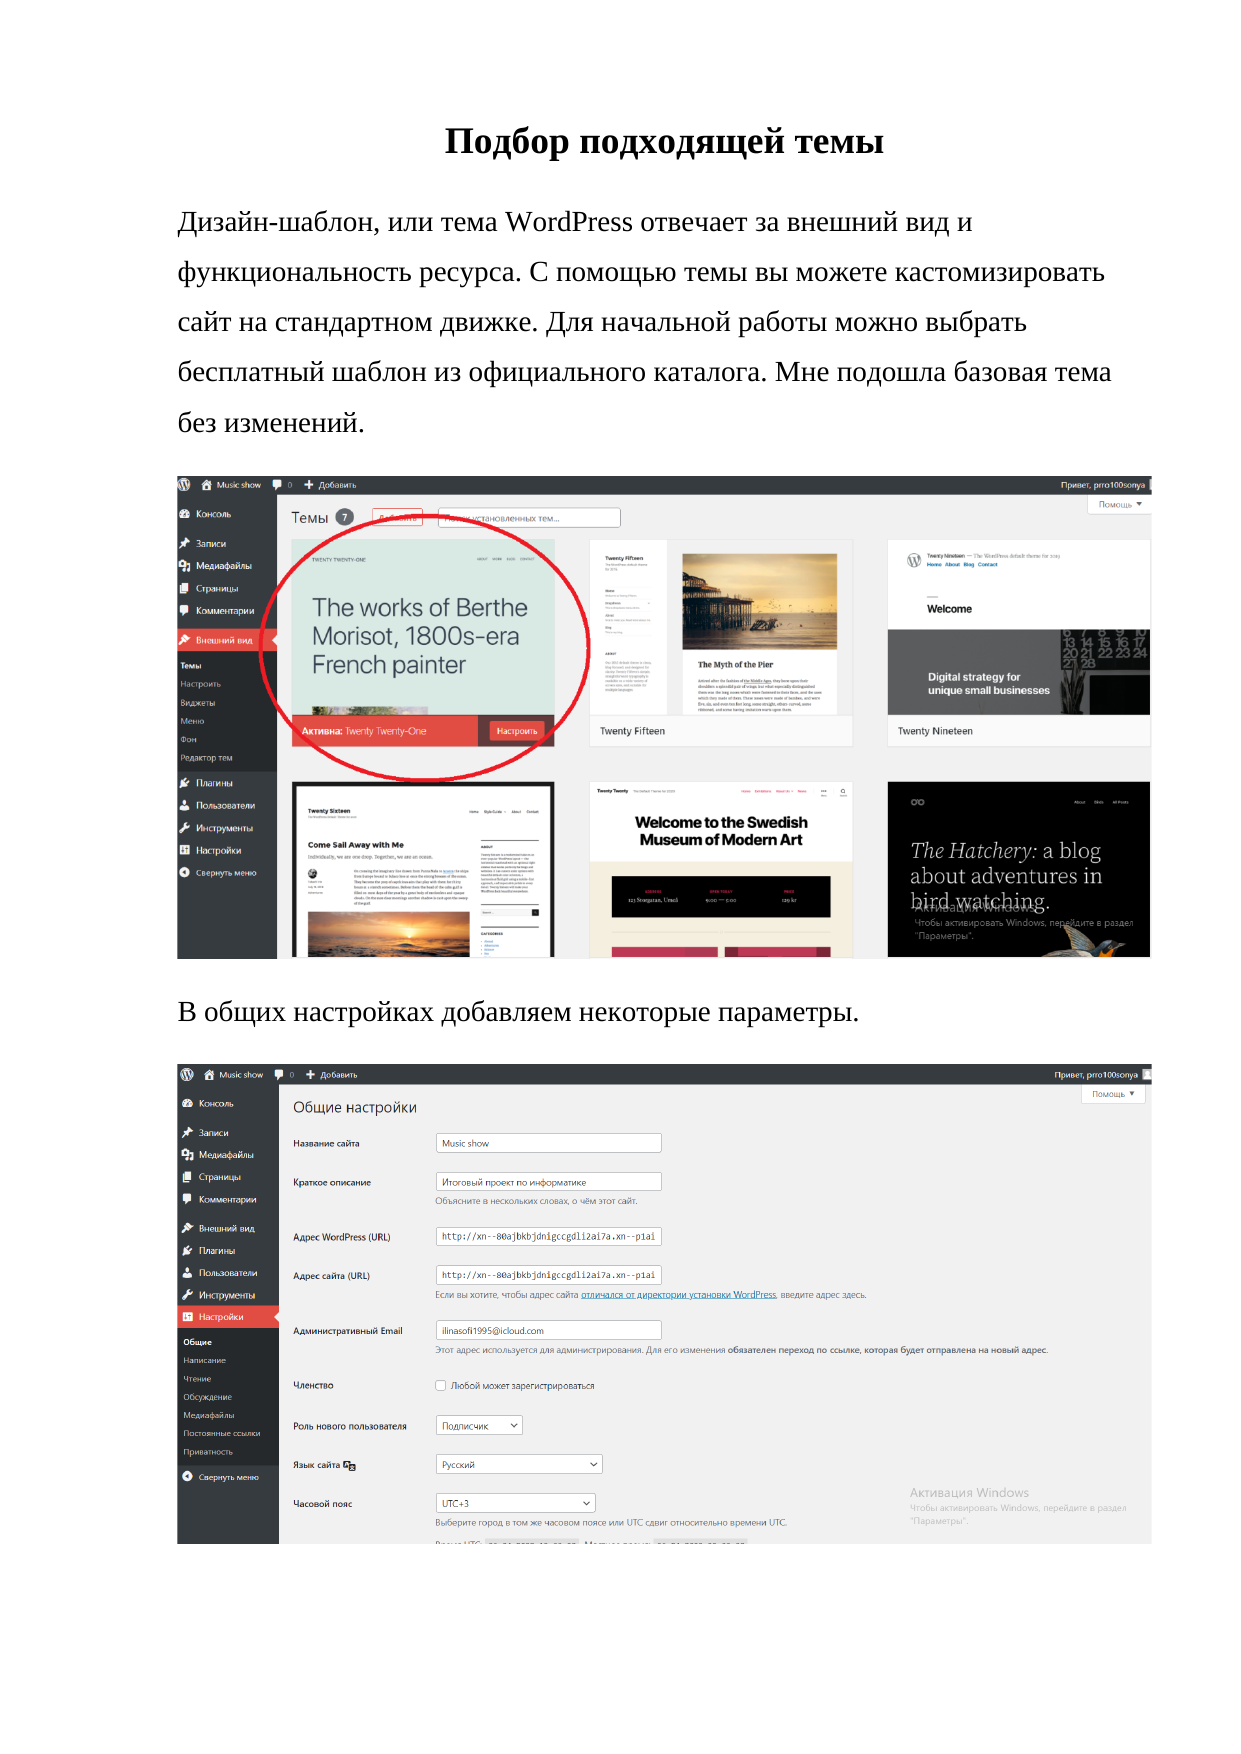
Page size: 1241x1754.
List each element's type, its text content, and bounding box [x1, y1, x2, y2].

picture [177, 476, 1152, 959]
picture [177, 1064, 1152, 1544]
text В общих настройках добавляем некоторые параметры. [177, 994, 1152, 1027]
text Дизайн-шаблон, или тема WordPress отвечает за внешний вид и функциональность ресурса. С помощью темы вы можете кастомизировать сайт на стандартном движке. Для начальной работы можно выбрать бесплатный шаблон из официального каталога. Мне подошла базовая тема без изменений. [177, 204, 1152, 438]
text Подбор подходящей темы [177, 118, 1152, 161]
